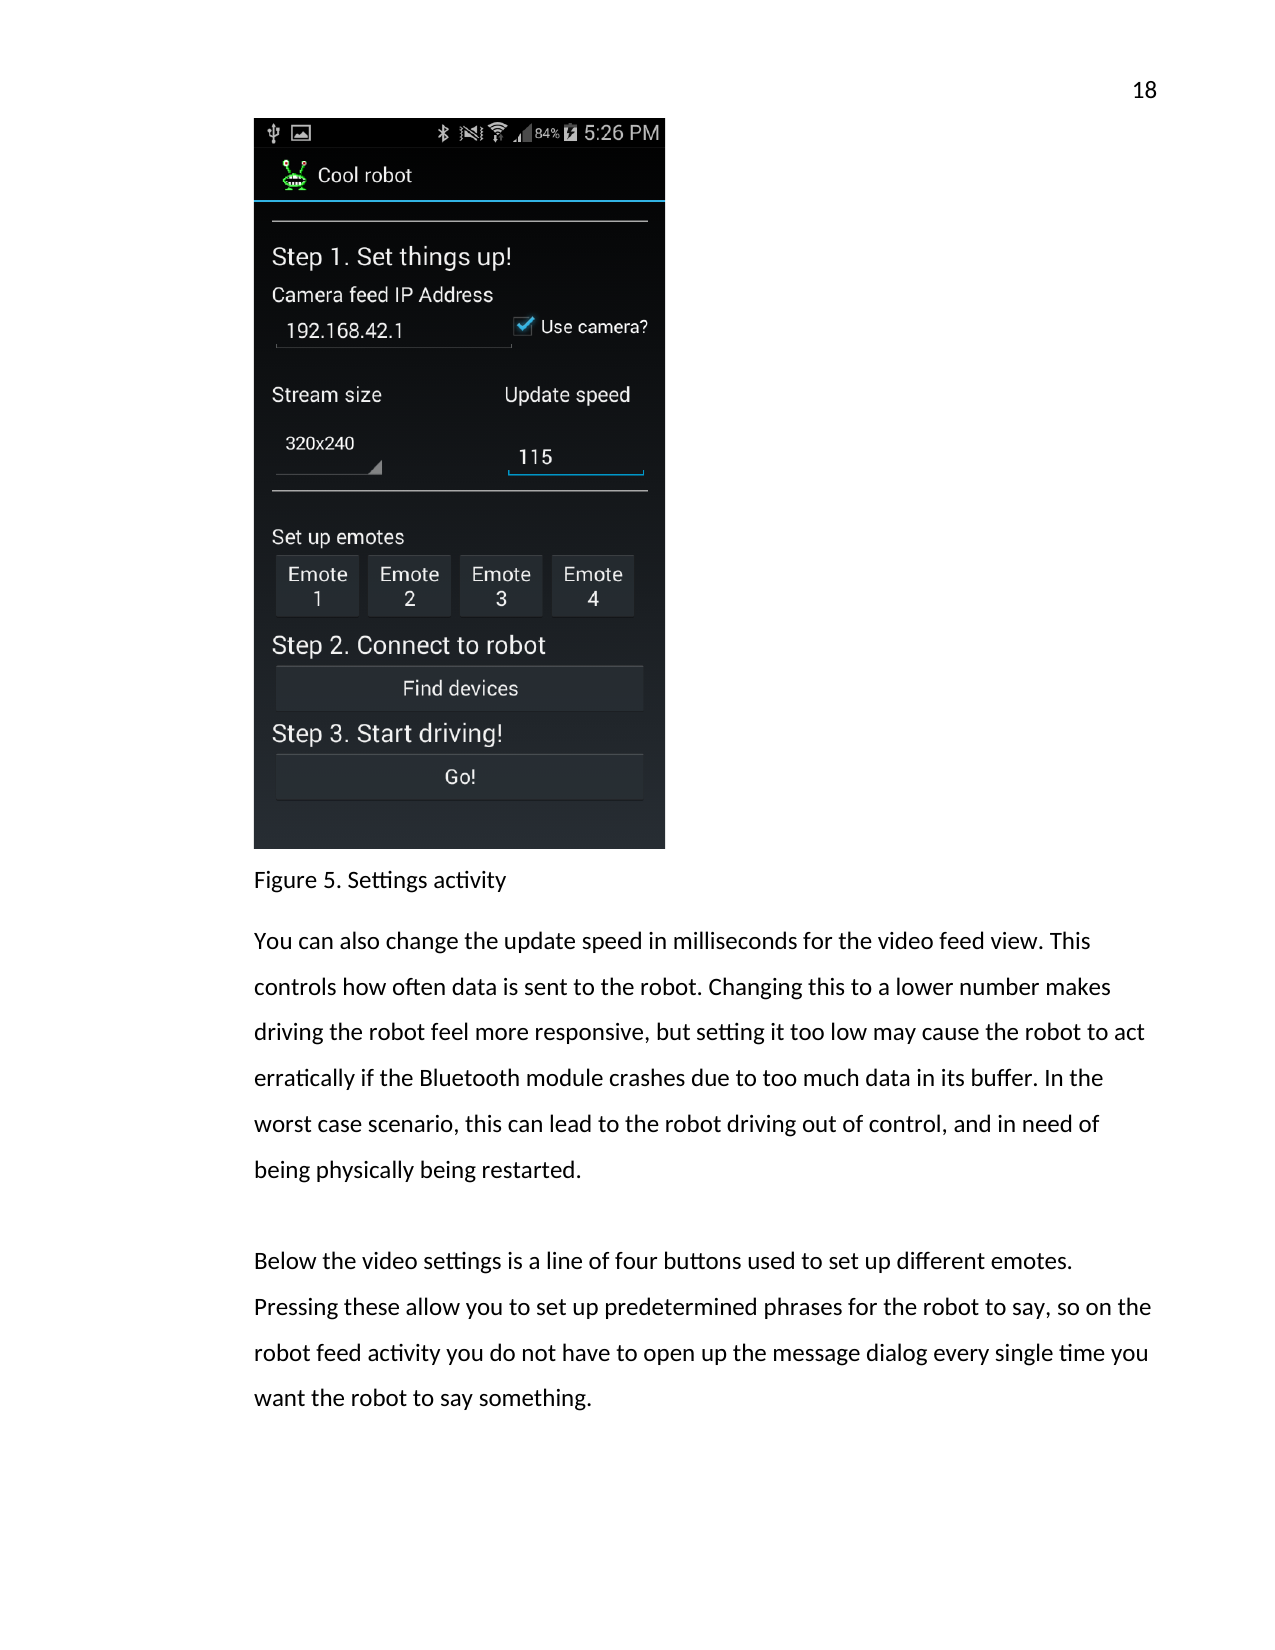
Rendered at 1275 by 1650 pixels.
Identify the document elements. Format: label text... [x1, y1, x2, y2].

text Below the video settings is a line of four buttons used to set up different emotes. Pressing these allow you to set up predetermined phrases for the robot to say, so on the robot feed activity you do not have to open up the message dialog every single time you want the robot to say something. [254, 1245, 1157, 1413]
text Figure 5. Settings activity [254, 864, 1157, 894]
text You can also change the update speed in milliseconds for the video feed view. This controls how often data is sent to the robot. Changing this to a lower number makes driving the robot feel more responsive, but setting it too low may cause the robot to act erratically if the Bluetooth module crashes due to too much data in its buffer. In the worst case scenario, this can lead to the robot driving out of control, and in need of being physically being restarted. [254, 925, 1157, 1184]
picture [253, 118, 666, 849]
